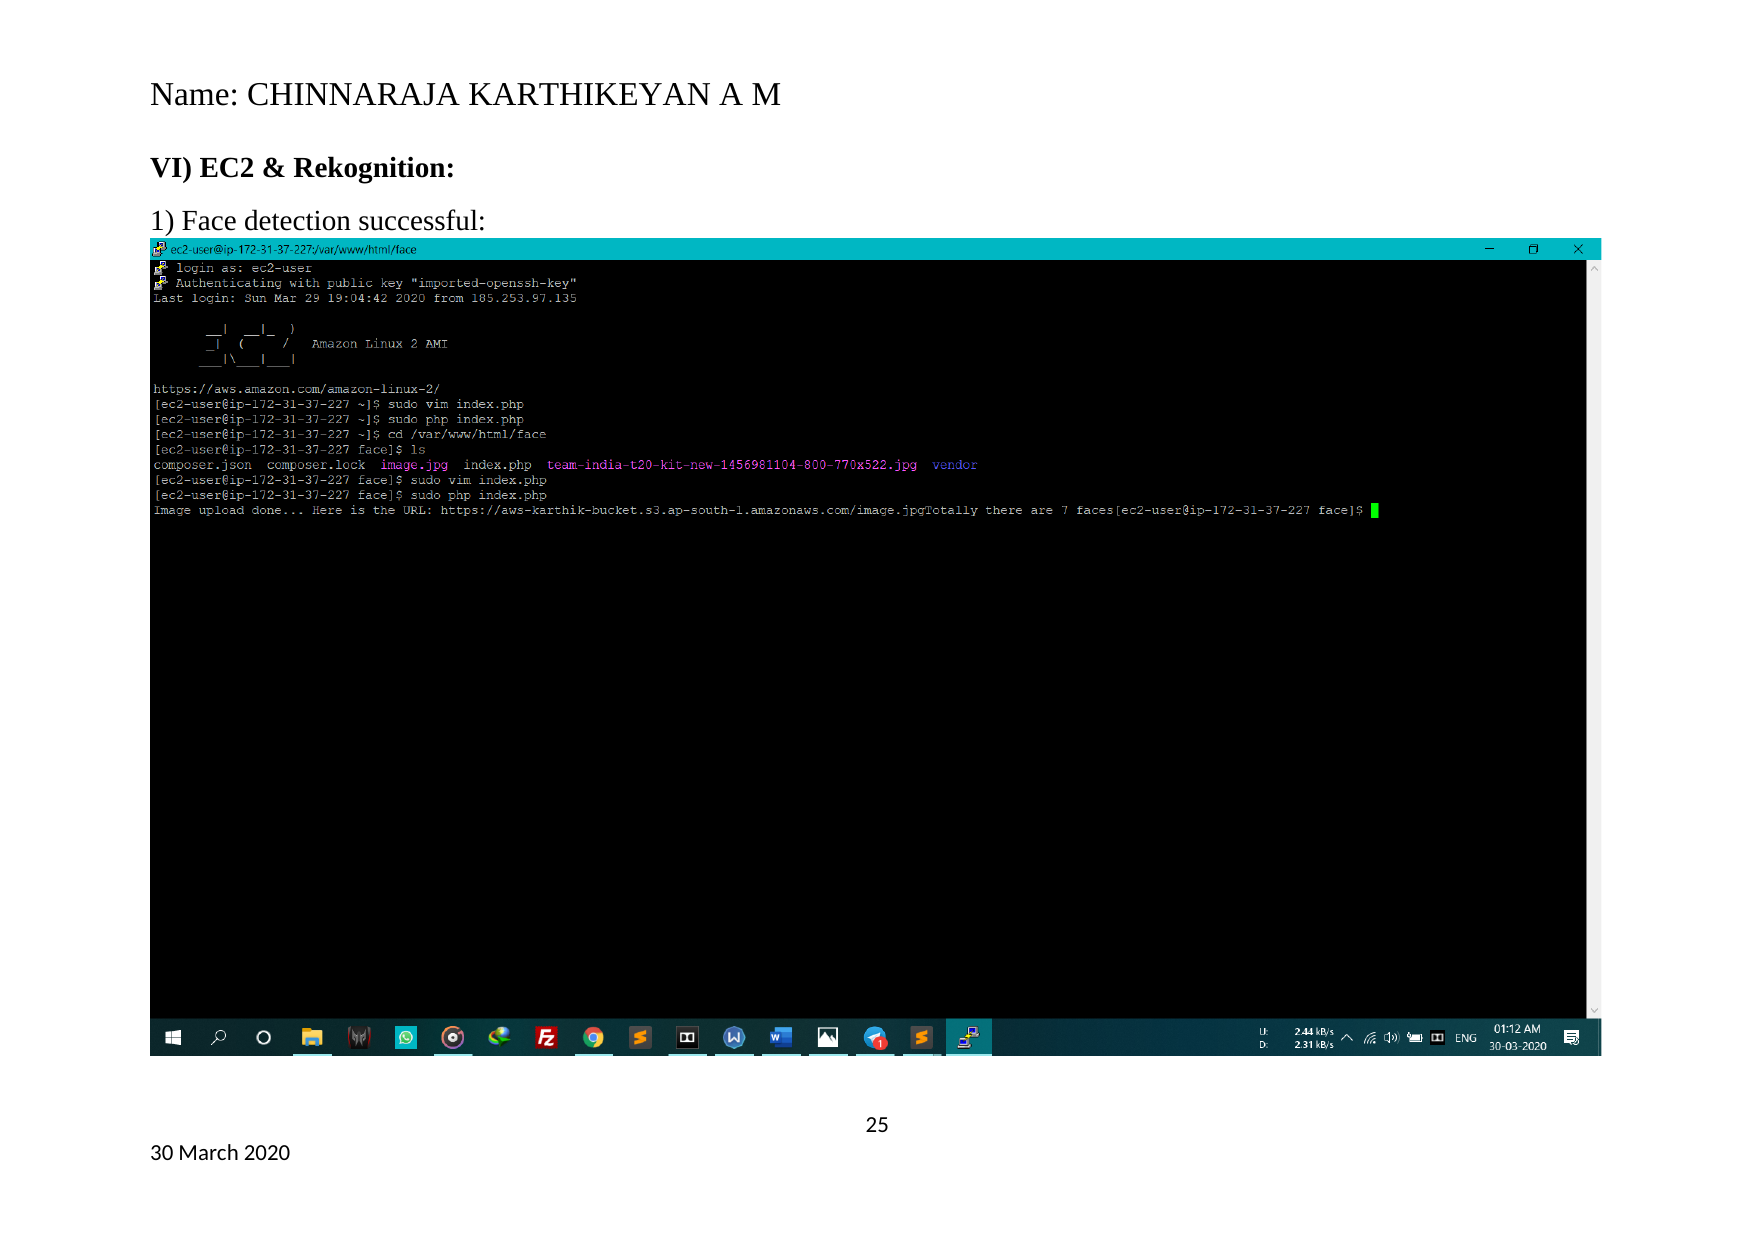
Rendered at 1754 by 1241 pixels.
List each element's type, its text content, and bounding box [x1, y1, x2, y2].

picture [1221, 1047, 1228, 1053]
picture [1230, 1037, 1238, 1044]
text VI) EC2 & Rekognition: [150, 150, 1604, 183]
picture [150, 238, 1602, 1056]
picture [1231, 1027, 1241, 1034]
picture [1242, 1024, 1251, 1029]
